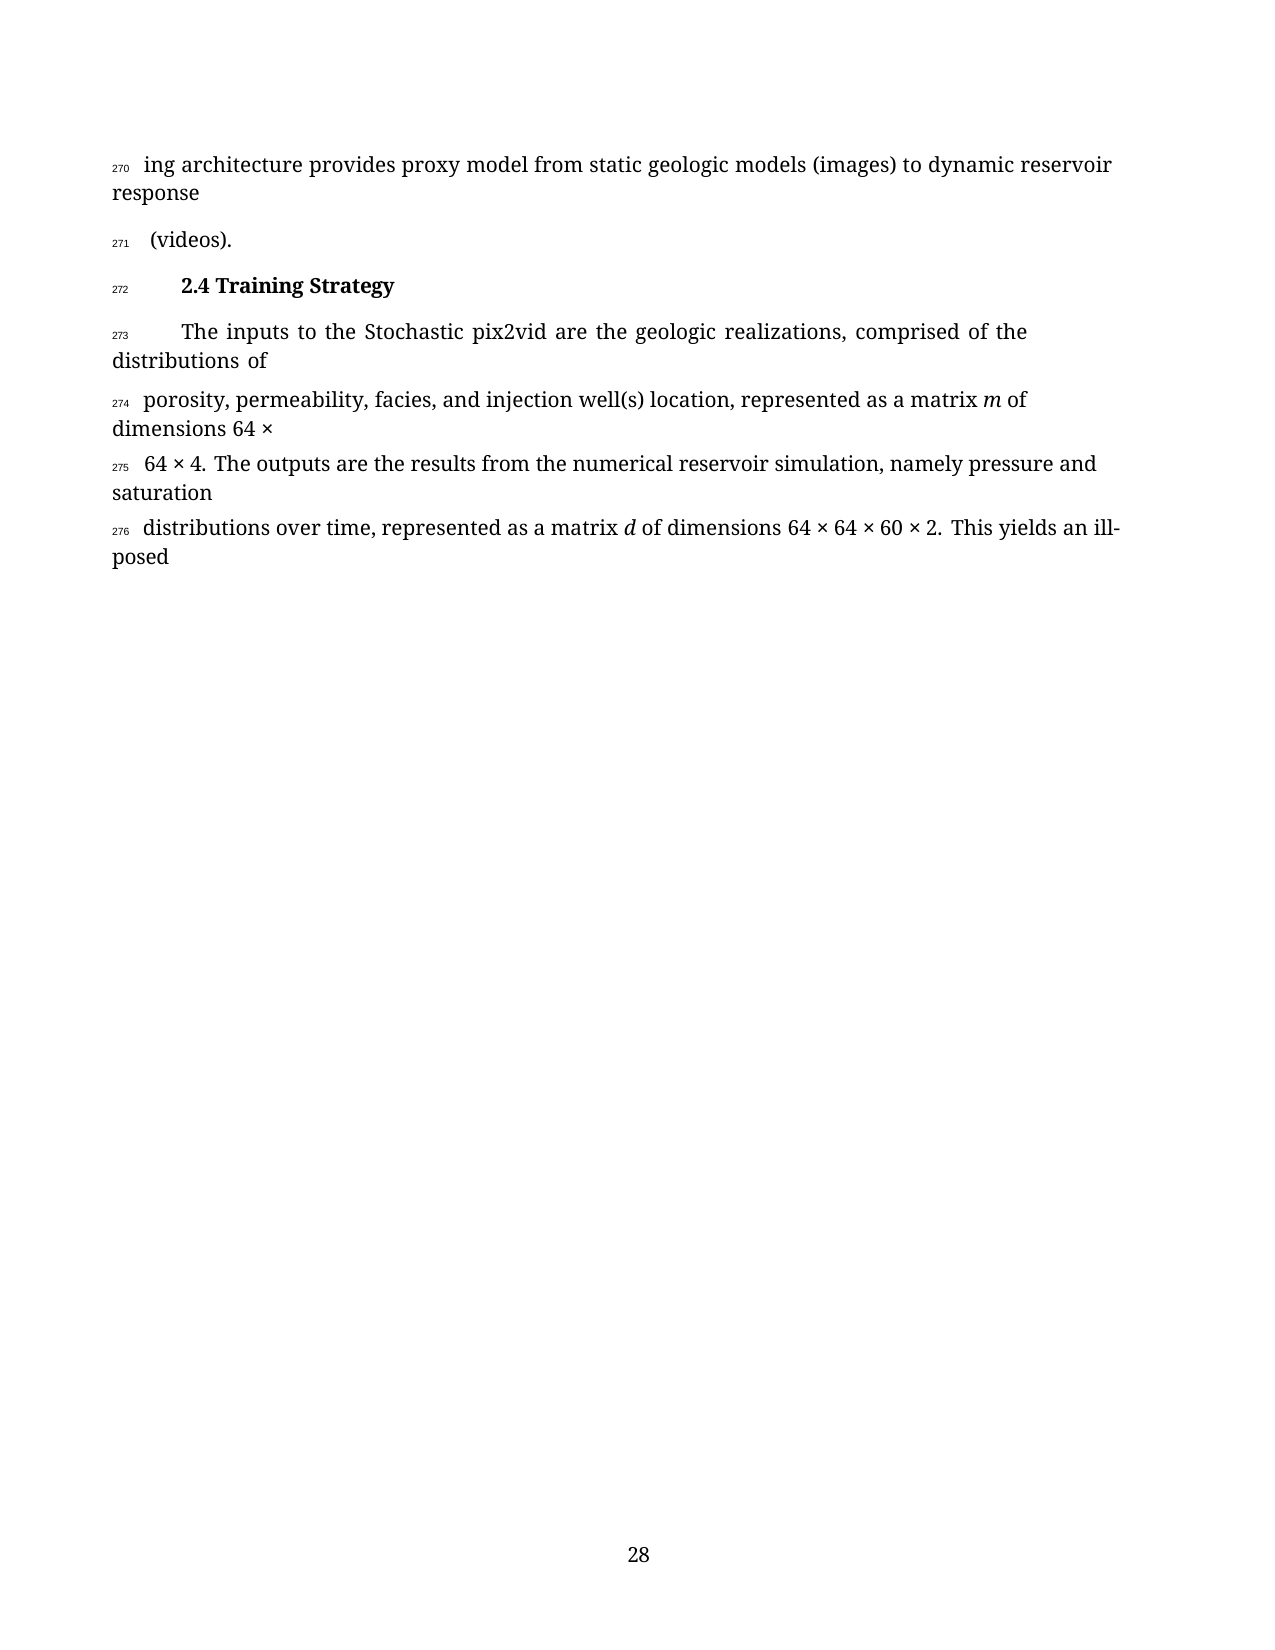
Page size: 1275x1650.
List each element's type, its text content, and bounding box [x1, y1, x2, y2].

subtitle 272 2.4 Training Strategy [112, 271, 1142, 299]
text 275 64 × 4. The outputs are the results from the numerical reservoir simulation, namely pressure and saturation [112, 449, 1142, 506]
text 270 ing architecture provides proxy model from static geologic models (images) to dynamic reservoir response [112, 150, 1142, 207]
text 273 The inputs to the Stochastic pix2vid are the geologic realizations, comprised of the distributions of [112, 317, 1142, 374]
text 271 (videos). [112, 225, 1142, 253]
text 276 distributions over time, represented as a matrix d of dimensions 64 × 64 × 60 × 2. This yields an ill-posed [112, 513, 1142, 570]
text 274 porosity, permeability, facies, and injection well(s) location, represented as a matrix m of dimensions 64 × [112, 385, 1142, 442]
